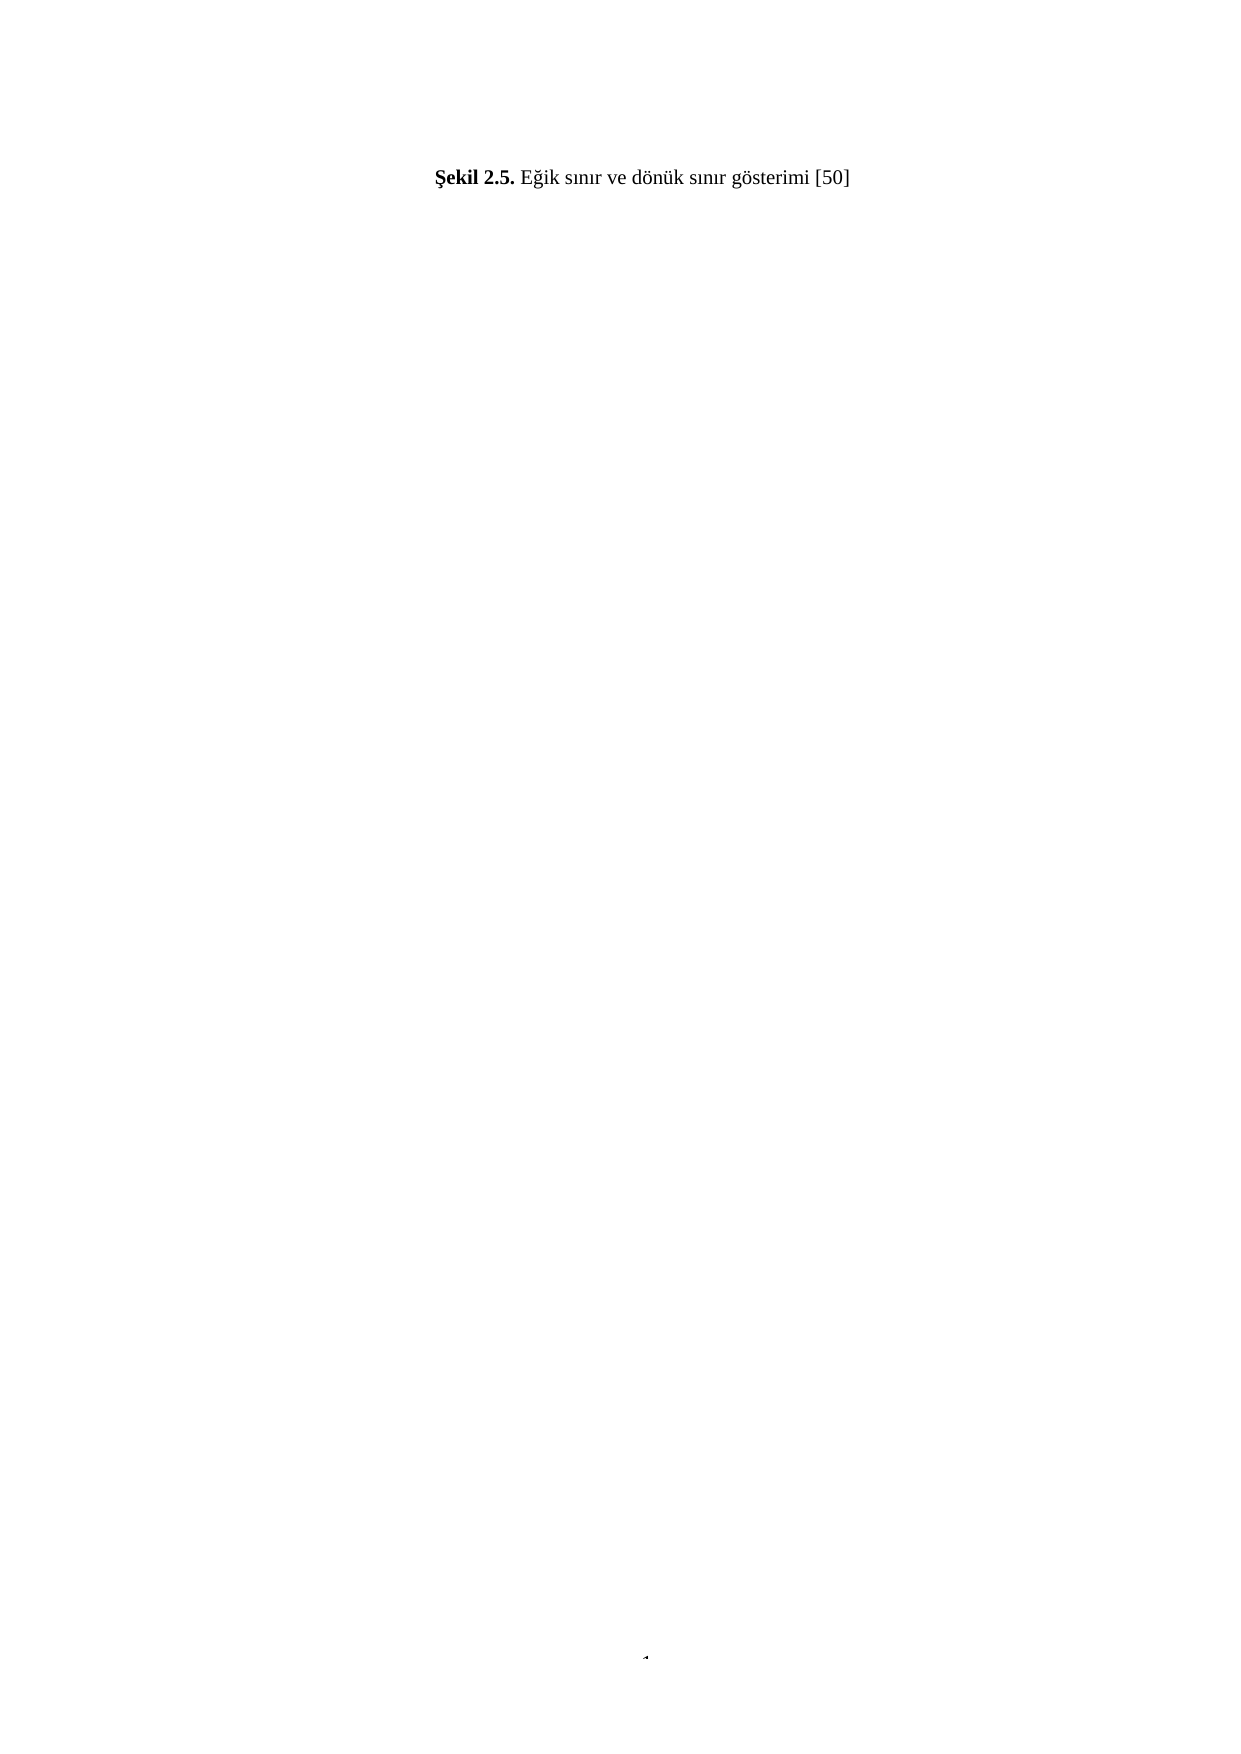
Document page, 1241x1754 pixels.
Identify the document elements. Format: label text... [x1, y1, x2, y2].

text Şekil 2.5. Eğik sınır ve dönük sınır gösterimi [50] [201, 164, 1083, 189]
